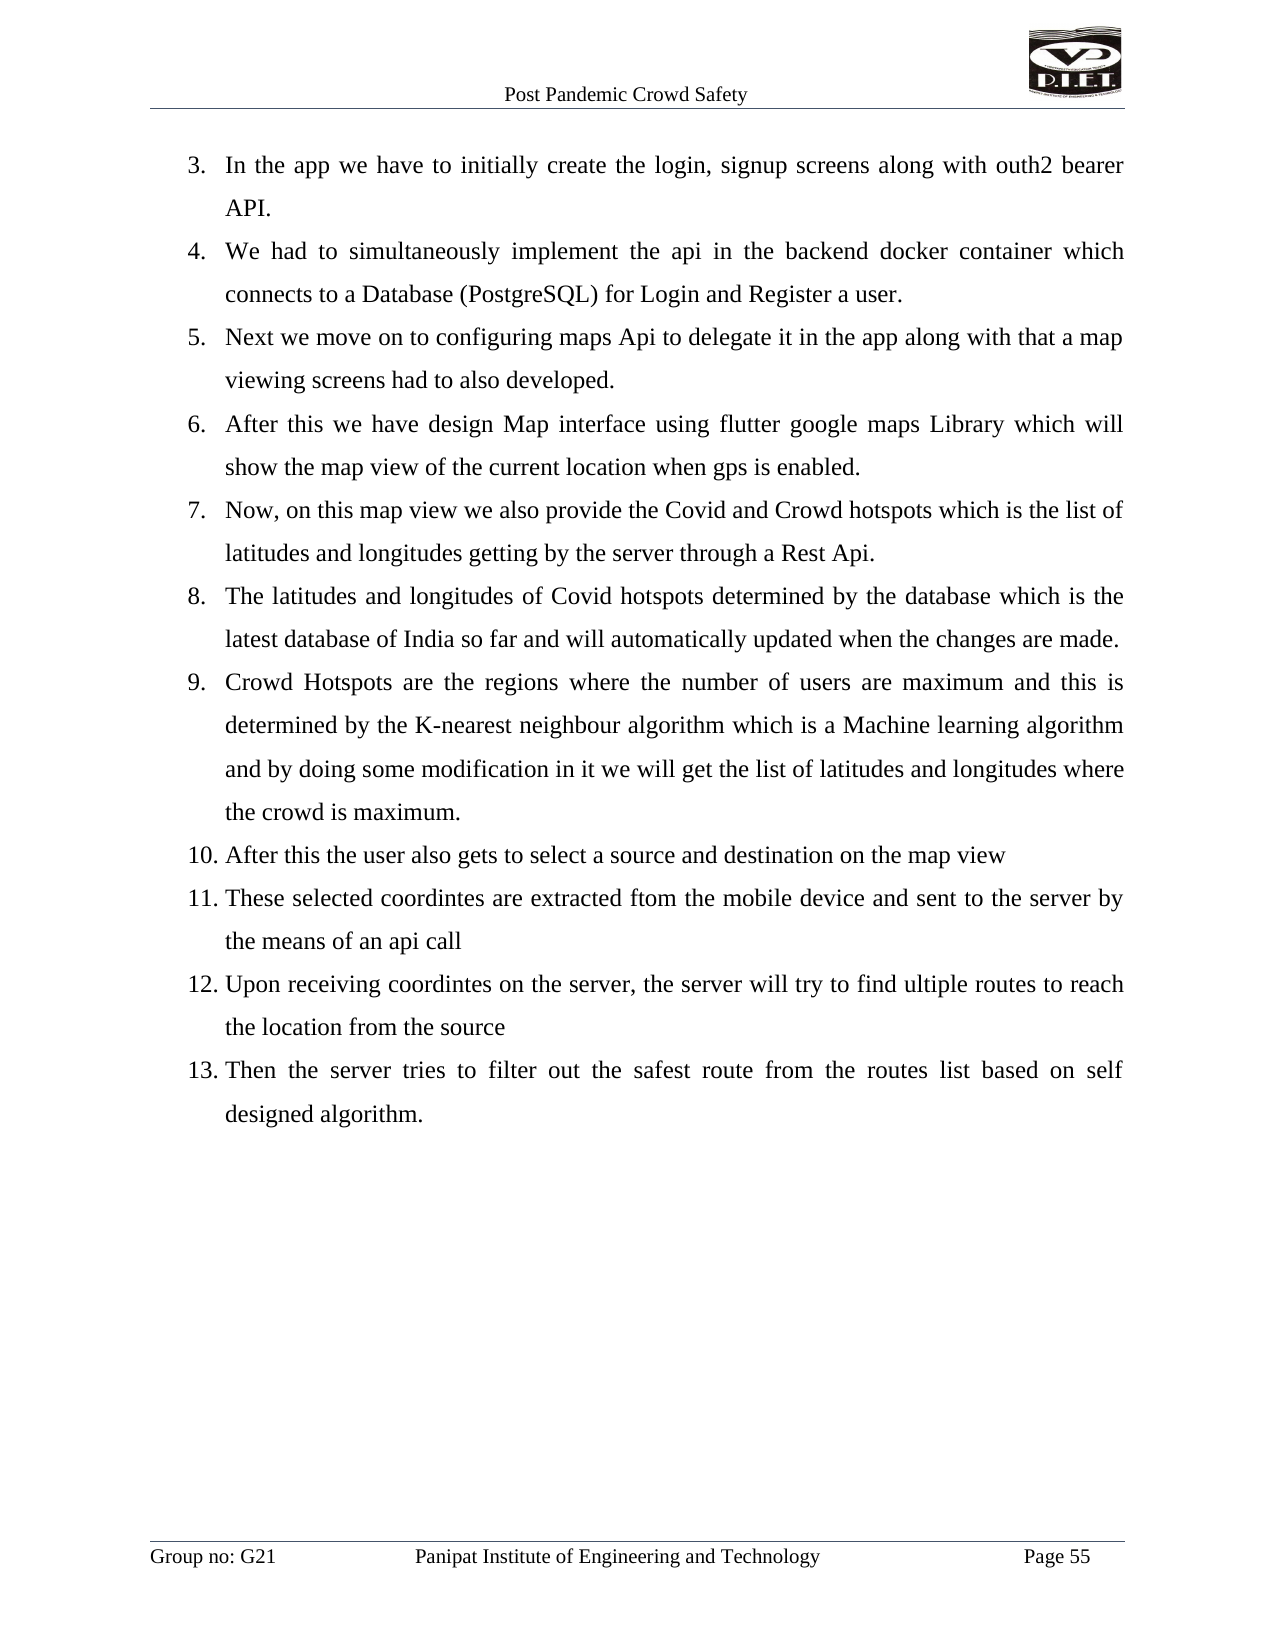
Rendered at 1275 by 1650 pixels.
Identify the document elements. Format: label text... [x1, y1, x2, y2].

list After this we have design Map interface using flutter google maps Library which will show the map view of the current location when gps is enabled. [187, 409, 1125, 481]
list The latitudes and longitudes of Covid hotspots determined by the database which is the latest database of India so far and will automatically updated when the changes are made. [187, 581, 1125, 653]
list In the app we have to initially create the login, signup screens along with outh2 bearer API. [187, 150, 1125, 222]
list Then the server tries to filter out the safest route from the routes list based on self designed algorithm. [187, 1056, 1125, 1127]
list Upon receiving coordintes on the server, the server will try to find ultiple routes to reach the location from the source [187, 969, 1125, 1041]
list After this the user also gets to select a source and destination on the map view [187, 840, 1125, 869]
list We had to simultaneously implement the api in the backend docker container which connects to a Database (PostgreSQL) for Login and Register a user. [187, 236, 1125, 308]
list Now, on this map view we also provide the Covid and Crowd hotspots which is the list of latitudes and longitudes getting by the server through a Rest Api. [187, 495, 1125, 567]
picture [1029, 23, 1122, 101]
list These selected coordintes are extracted ftom the mobile device and sent to the server by the means of an api call [187, 883, 1125, 955]
list Next we move on to configuring maps Api to delegate it in the app along with that a map viewing screens had to also developed. [187, 322, 1125, 394]
list Crowd Hotspots are the regions where the number of users are maximum and this is determined by the K-nearest neighbour algorithm which is a Machine learning algorithm and by doing some modification in it we will get the list of latitudes and longitudes where the crowd is maximum. [187, 667, 1125, 826]
